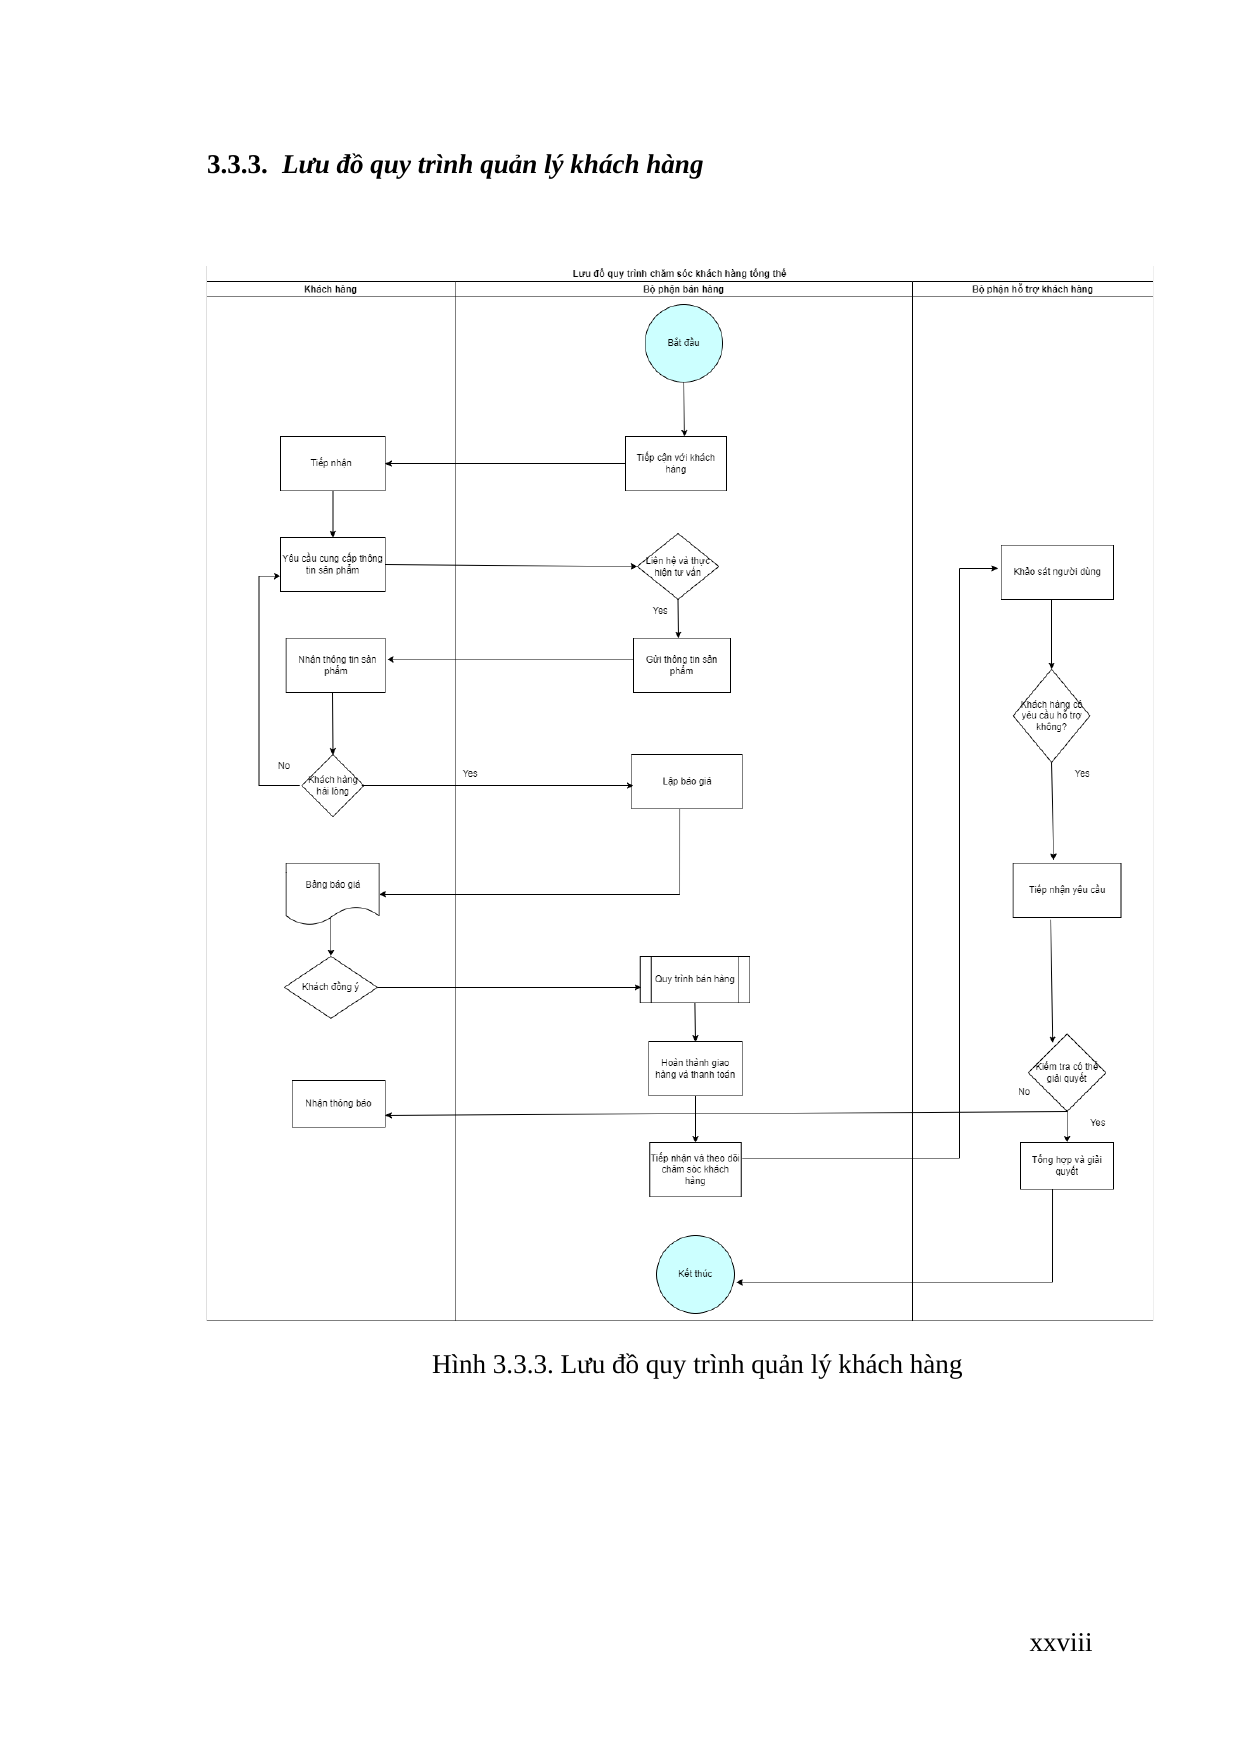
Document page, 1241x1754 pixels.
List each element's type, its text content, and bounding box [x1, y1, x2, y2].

text Hình 3.3.3. Lưu đồ quy trình quản lý khách hàng [357, 1348, 1092, 1379]
subtitle Lưu đồ quy trình quản lý khách hàng [207, 148, 1092, 179]
picture [206, 266, 1154, 1321]
